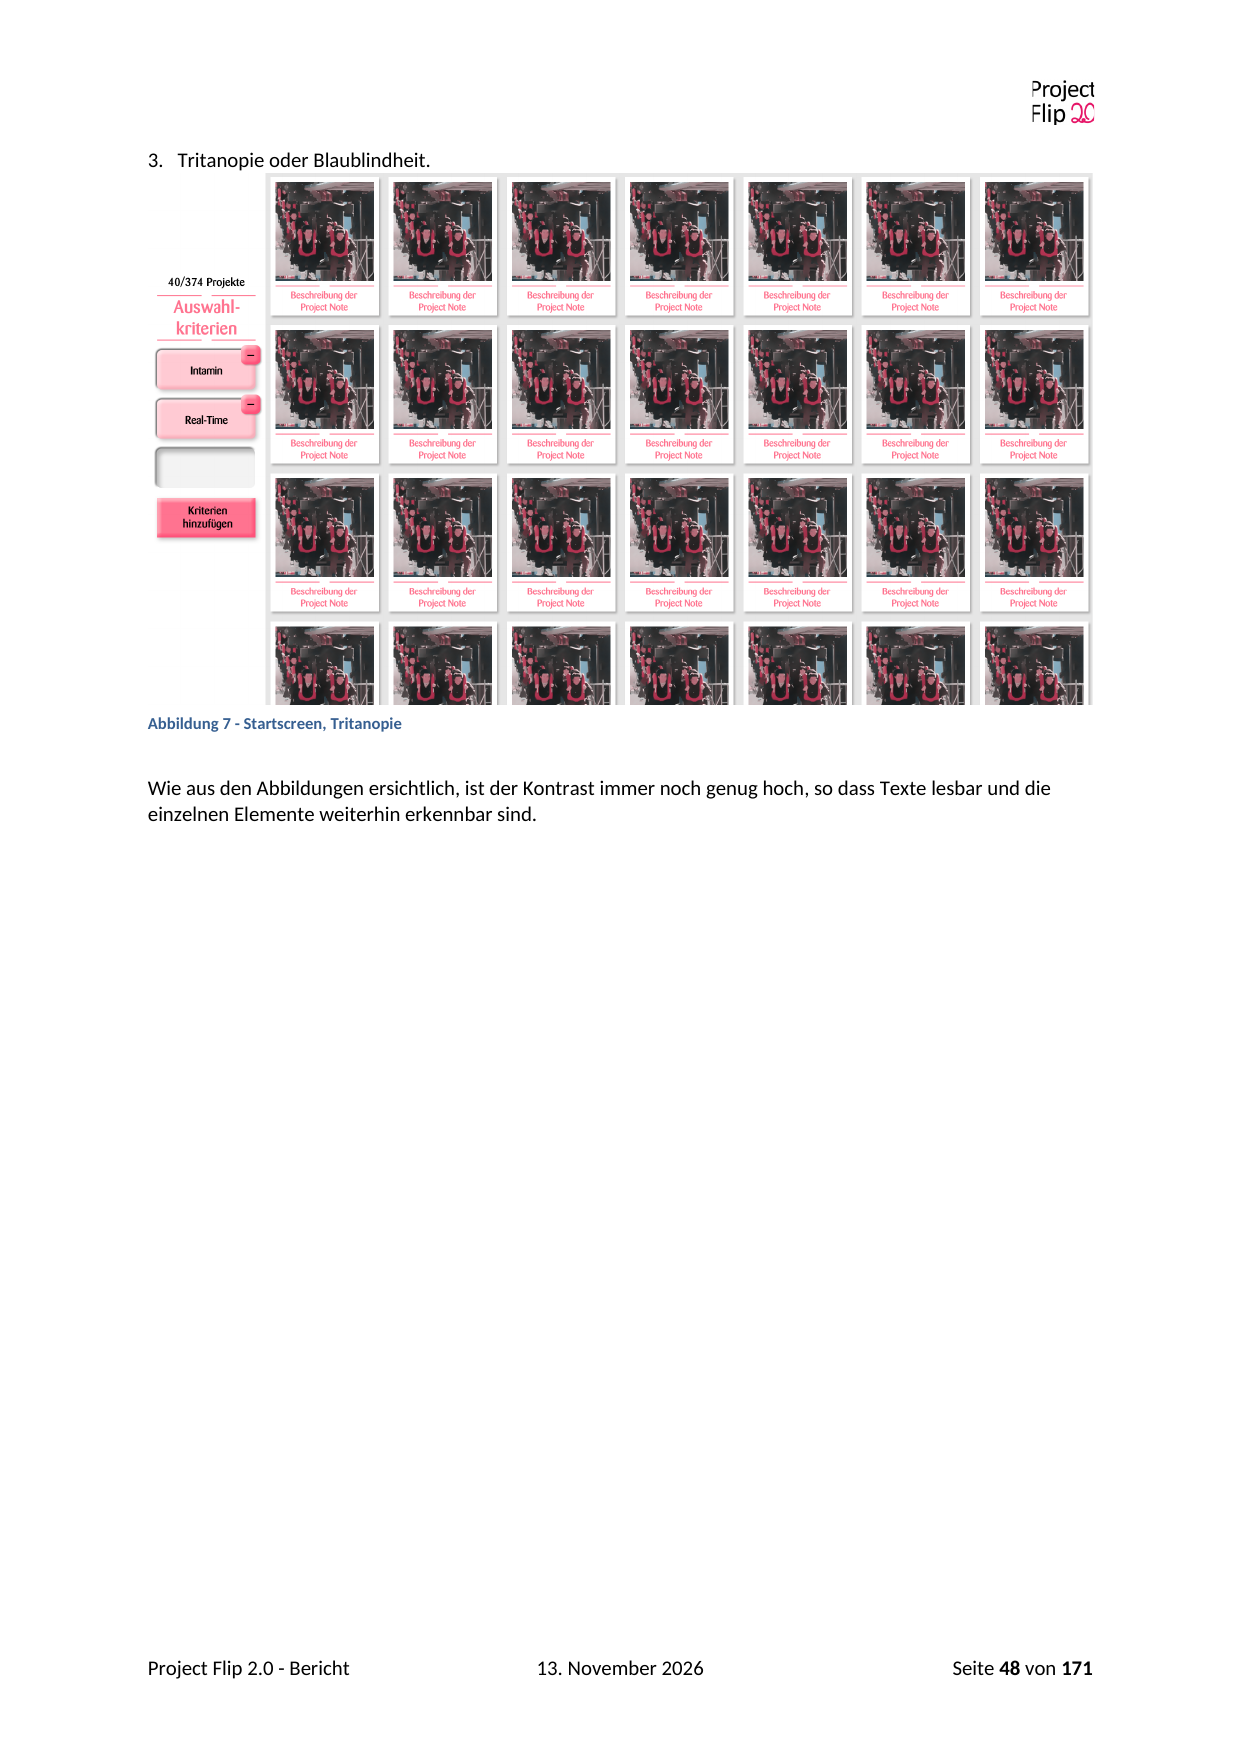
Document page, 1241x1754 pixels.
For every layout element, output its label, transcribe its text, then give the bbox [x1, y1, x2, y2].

list Tritanopie oder Blaublindheit. [148, 148, 1093, 173]
picture [147, 173, 1093, 705]
text Wie aus den Abbildungen ersichtlich, ist der Kontrast immer noch genug hoch, so dass Texte lesbar und die einzelnen Elemente weiterhin erkennbar sind. [148, 775, 1093, 826]
picture [1081, 79, 1097, 124]
text Abbildung 7 - Startscreen, Tritanopie [148, 713, 1093, 733]
